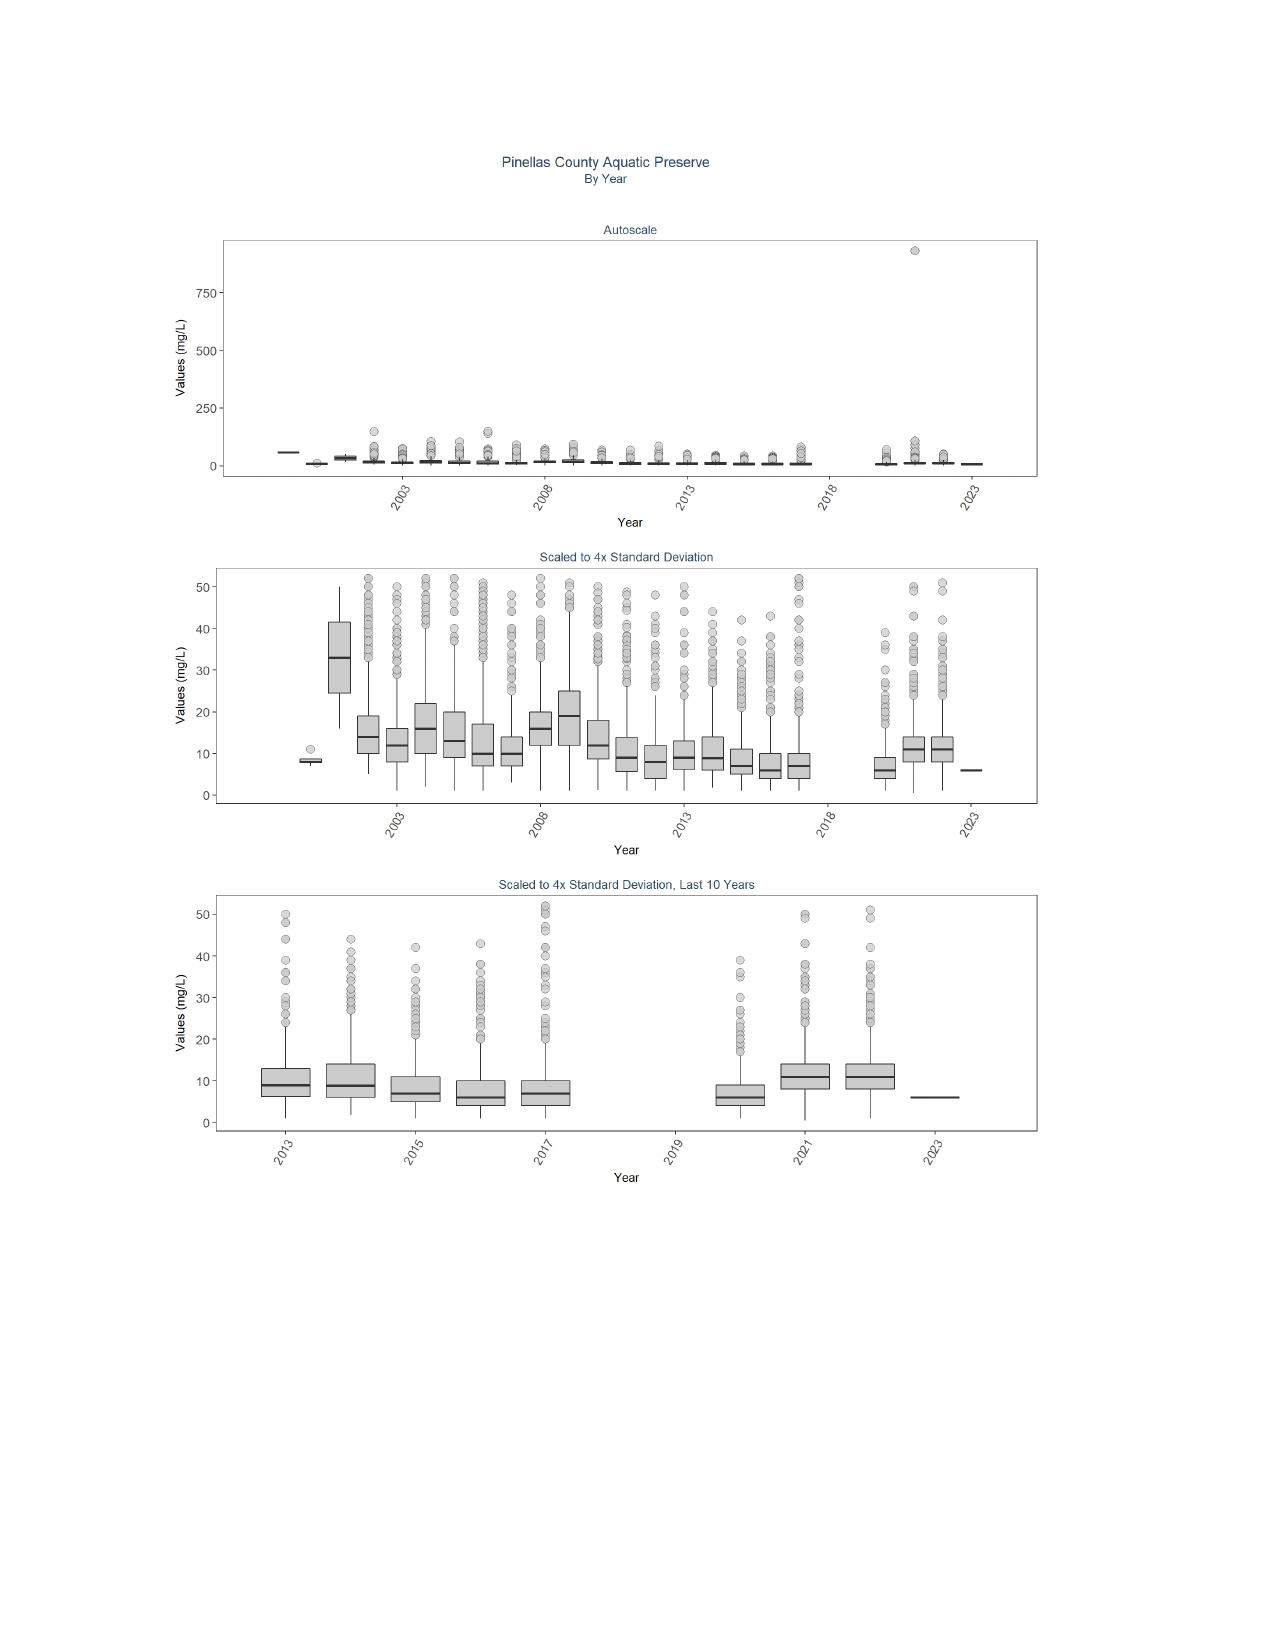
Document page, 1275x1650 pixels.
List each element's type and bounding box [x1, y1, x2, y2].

picture [168, 150, 1044, 1200]
